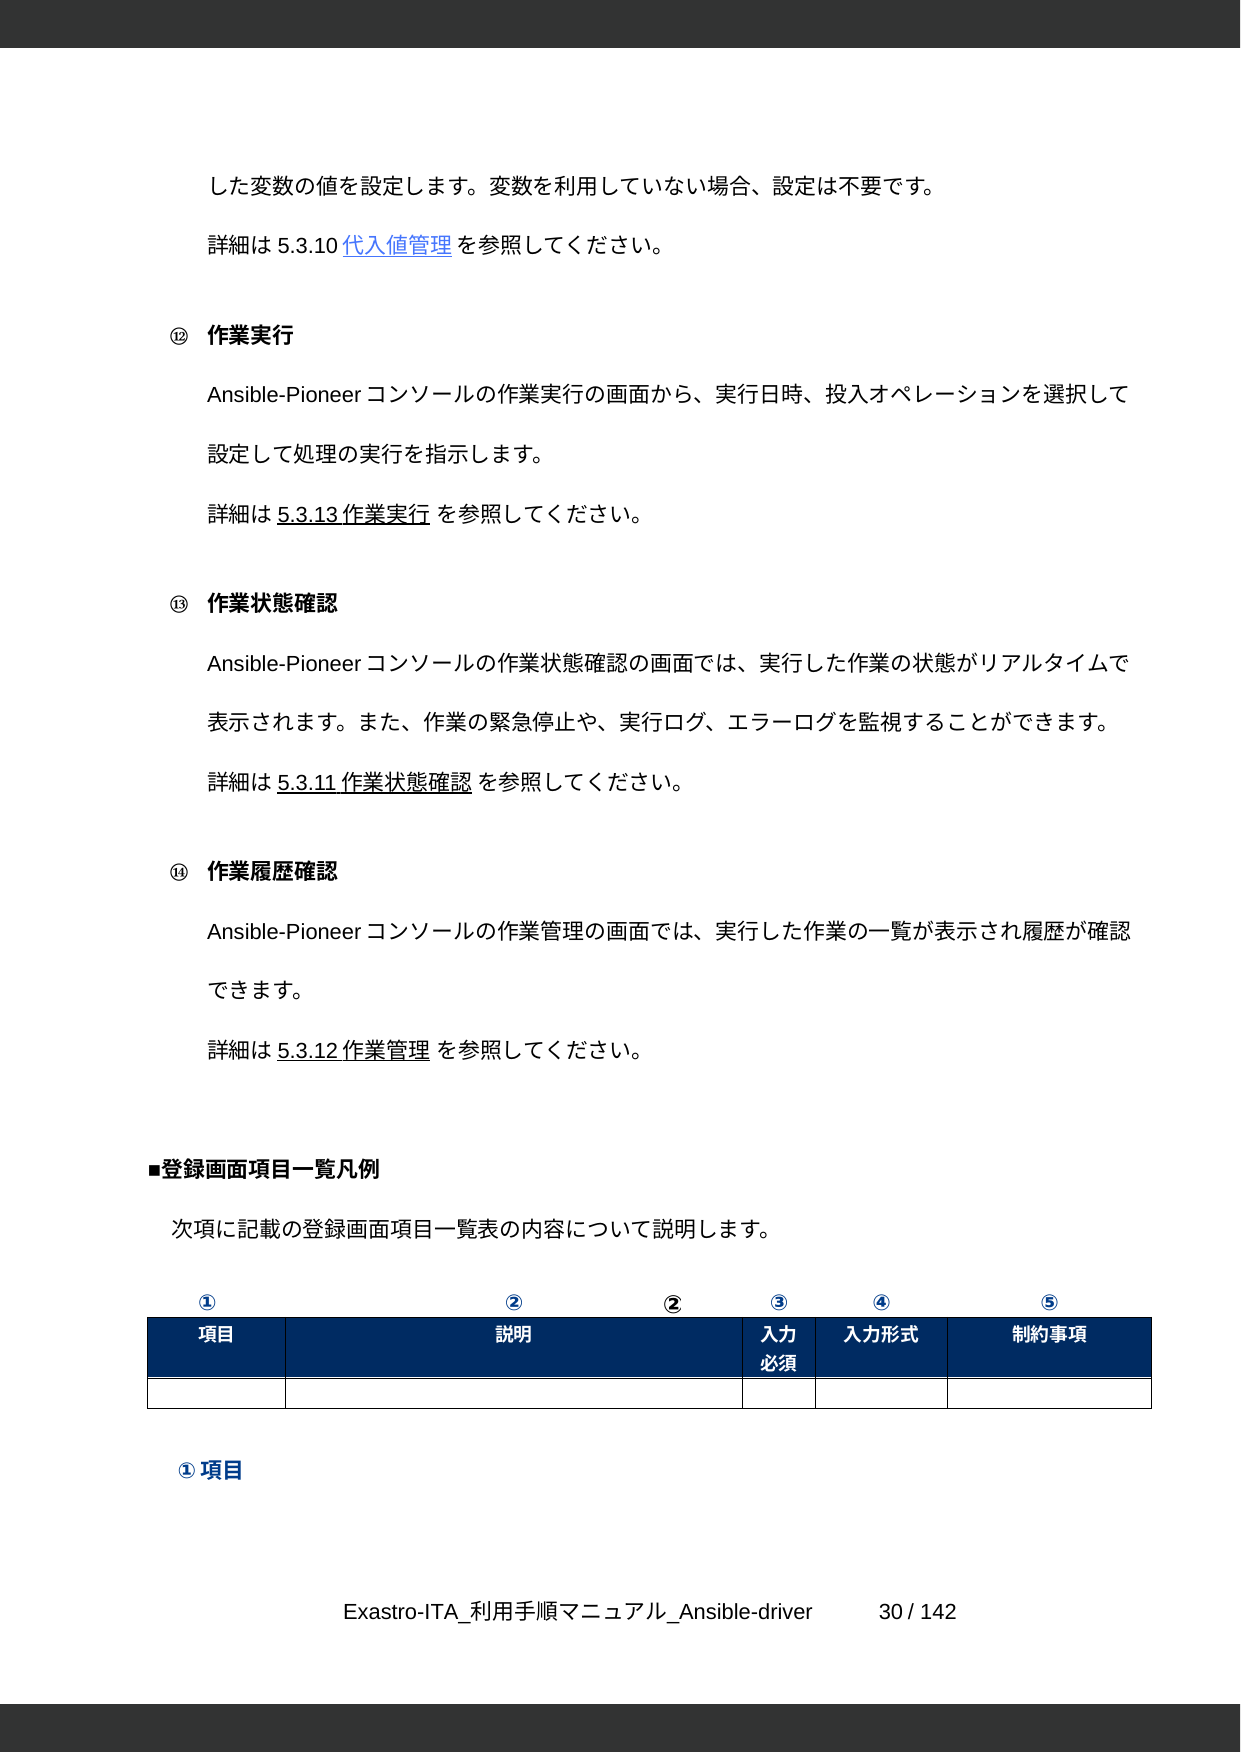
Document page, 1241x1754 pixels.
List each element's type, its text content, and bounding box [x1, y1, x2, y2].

table_cell [743, 1379, 815, 1408]
list 詳細は 5.3.12作業管理 を参照してください。 [207, 1019, 1152, 1078]
picture [0, 0, 1241, 48]
text ■登録画面項目一覧凡例 [148, 1138, 1152, 1198]
text ①項目 [177, 1439, 1152, 1499]
table_cell [148, 1379, 285, 1408]
table_cell [816, 1379, 947, 1408]
table_cell 入力 必須 [743, 1318, 815, 1377]
table_cell [948, 1379, 1151, 1408]
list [169, 155, 1152, 274]
table_header ⑤ [947, 1287, 1152, 1317]
list 詳細は 5.3.13作業実行 を参照してください。 [207, 483, 1152, 542]
table_cell 説明 [286, 1318, 742, 1377]
list 作業実行 Ansible-Pioneerコンソールの作業実行の画面から、実行日時、投入オペレーションを選択して設定して処理の実行を指示します。 [169, 304, 1152, 483]
table_header ② [285, 1287, 742, 1317]
list 作業履歴確認 Ansible-Pioneerコンソールの作業管理の画面では、実行した作業の一覧が表示され履歴が確認できます。 [169, 840, 1152, 1019]
table_cell 制約事項 [948, 1318, 1151, 1377]
picture [0, 1704, 1241, 1752]
text 次項に記載の登録画面項目一覧表の内容について説明します。 [148, 1198, 1152, 1257]
table_cell [286, 1379, 742, 1408]
table_header ③ [742, 1287, 815, 1317]
table_header ④ [815, 1287, 947, 1317]
list 作業状態確認 Ansible-Pioneerコンソールの作業状態確認の画面では、実行した作業の状態がリアルタイムで表示されます。また、作業の緊急停止や、実行ログ、エラーログを監視することができます。 詳細は 5.3.11作業状態確認 を参照してください。 [169, 572, 1152, 810]
table_cell 項目 [148, 1318, 285, 1377]
table_cell 入力形式 [816, 1318, 947, 1377]
table_header [148, 1287, 285, 1317]
